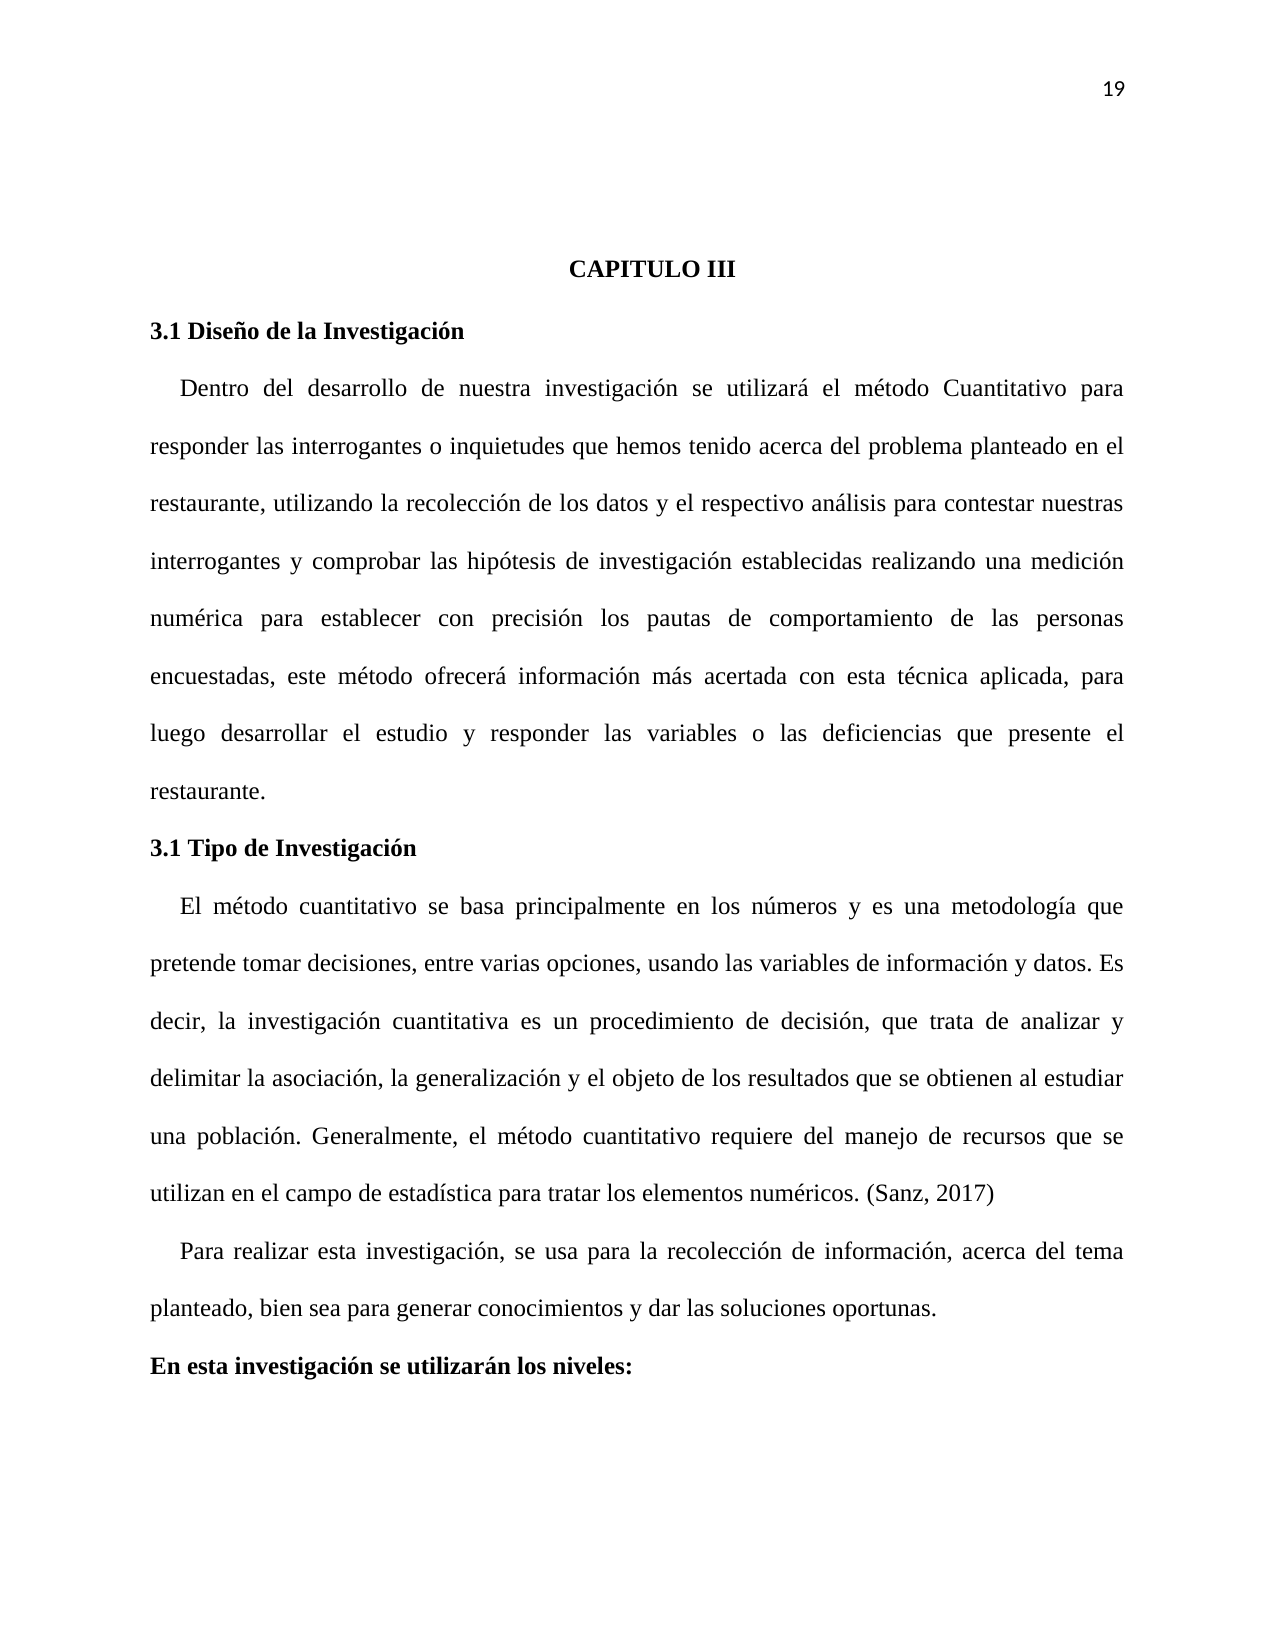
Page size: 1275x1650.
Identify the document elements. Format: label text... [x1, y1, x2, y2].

subtitle CAPITULO III [150, 254, 1125, 283]
text Para realizar esta investigación, se usa para la recolección de información, acerca del tema planteado, bien sea para generar conocimientos y dar las soluciones oportunas. [150, 1236, 1125, 1322]
text Dentro del desarrollo de nuestra investigación se utilizará el método Cuantitativo para responder las interrogantes o inquietudes que hemos tenido acerca del problema planteado en el restaurante, utilizando la recolección de los datos y el respectivo análisis para contestar nuestras interrogantes y comprobar las hipótesis de investigación establecidas realizando una medición numérica para establecer con precisión los pautas de comportamiento de las personas encuestadas, este método ofrecerá información más acertada con esta técnica aplicada, para luego desarrollar el estudio y responder las variables o las deficiencias que presente el restaurante. [150, 373, 1125, 805]
text El método cuantitativo se basa principalmente en los números y es una metodología que pretende tomar decisiones, entre varias opciones, usando las variables de información y datos. Es decir, la investigación cuantitativa es un procedimiento de decisión, que trata de analizar y delimitar la asociación, la generalización y el objeto de los resultados que se obtienen al estudiar una población. Generalmente, el método cuantitativo requiere del manejo de recursos que se utilizan en el campo de estadística para tratar los elementos numéricos. [150, 891, 1125, 1207]
subtitle Diseño de la Investigación [150, 316, 1125, 345]
list Tipo de Investigación [150, 833, 1125, 862]
text En esta investigación se utilizarán los niveles: [150, 1351, 1125, 1380]
